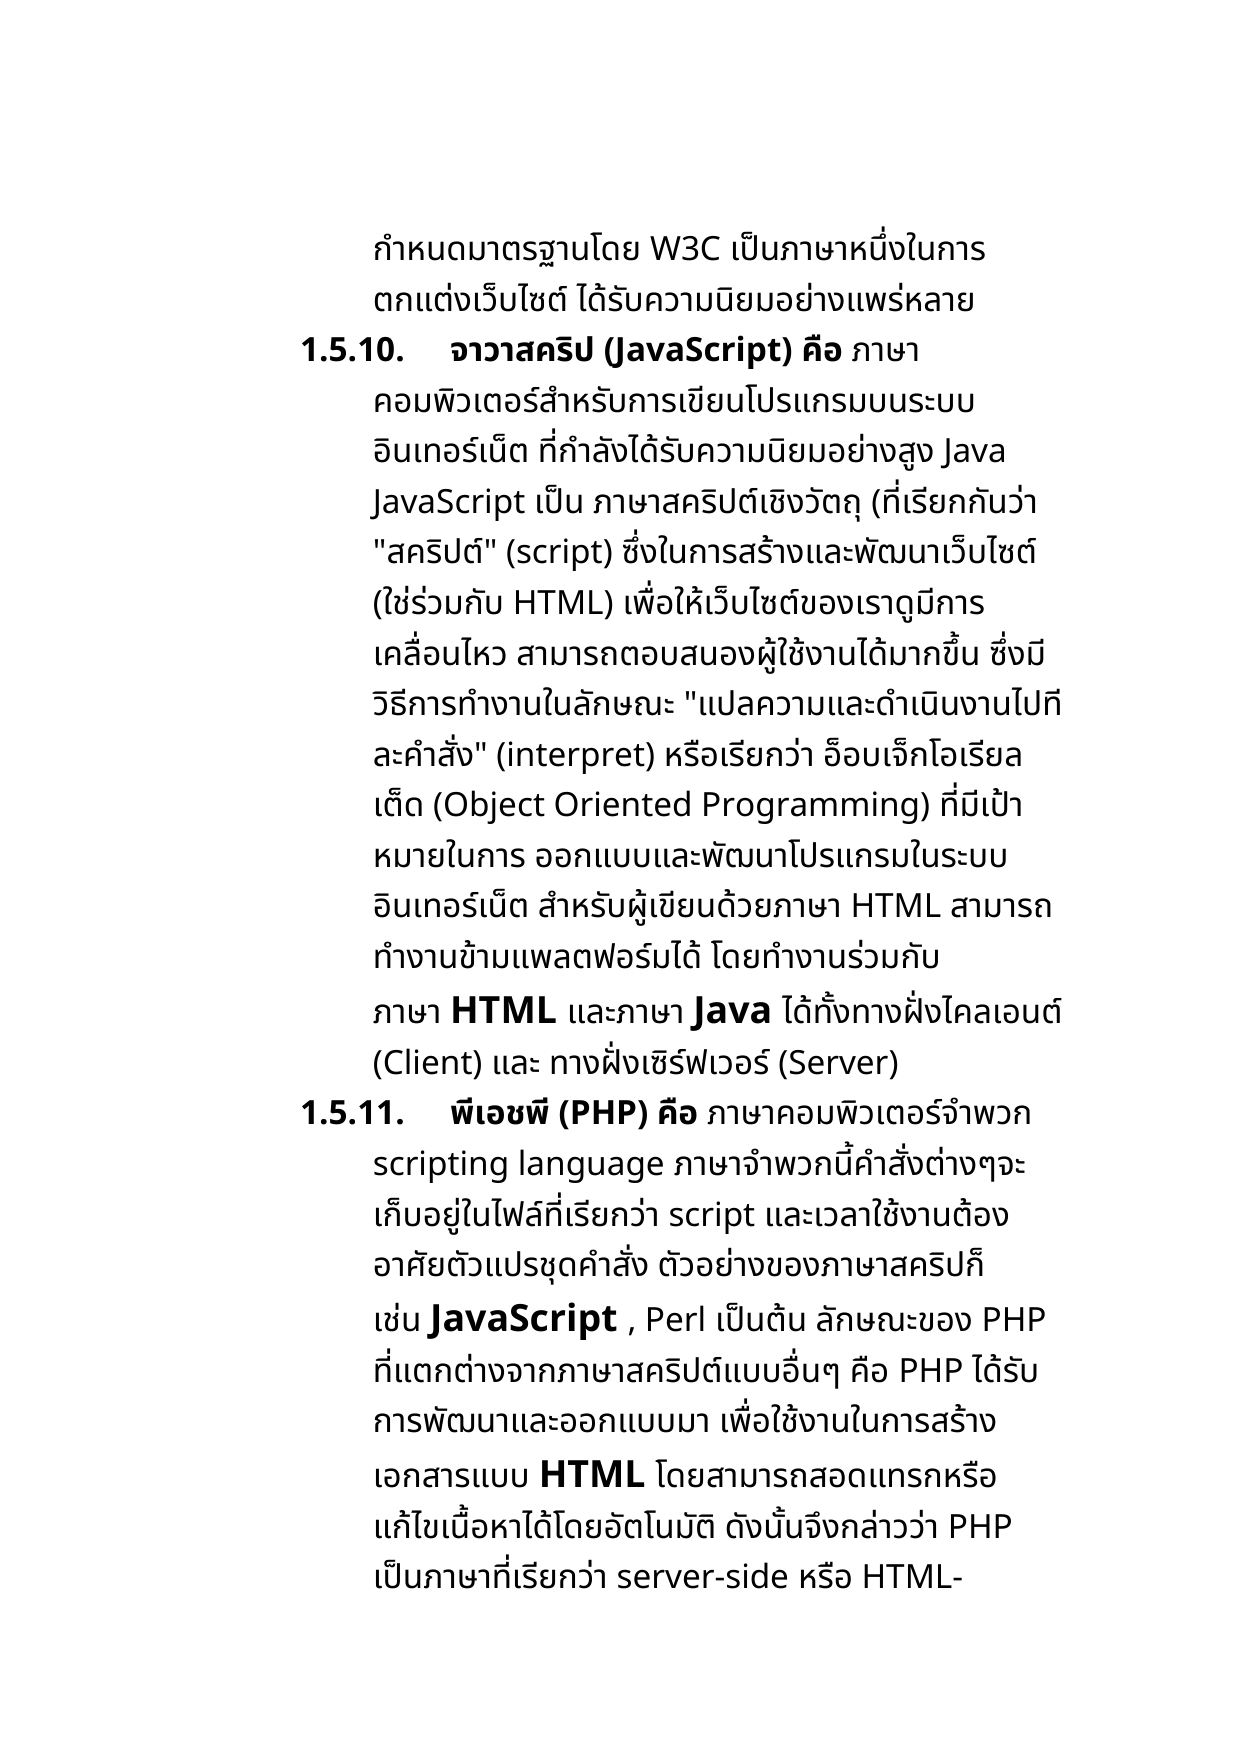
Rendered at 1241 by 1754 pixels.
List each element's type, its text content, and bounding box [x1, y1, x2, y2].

list จาวาสคริป (JavaScript) คือ ภาษาคอมพิวเตอร์สำหรับการเขียนโปรแกรมบนระบบอินเทอร์เน็ต ที่กำลังได้รับความนิยมอย่างสูง Java JavaScript เป็น ภาษาสคริปต์เชิงวัตถุ (ที่เรียกกันว่า "สคริปต์" (script) ซึ่งในการสร้างและพัฒนาเว็บไซต์ (ใช่ร่วมกับ HTML) เพื่อให้เว็บไซต์ของเราดูมีการเคลื่อนไหว สามารถตอบสนองผู้ใช้งานได้มากขึ้น ซึ่งมีวิธีการทำงานในลักษณะ "แปลความและดำเนินงานไปทีละคำสั่ง" (interpret) หรือเรียกว่า อ็อบเจ็กโอเรียลเต็ด (Object Oriented Programming) ที่มีเป้าหมายในการ ออกแบบและพัฒนาโปรแกรมในระบบอินเทอร์เน็ต สำหรับผู้เขียนด้วยภาษา HTML สามารถทำงานข้ามแพลตฟอร์มได้ โดยทำงานร่วมกับ ภาษา HTML และภาษา Java ได้ทั้งทางฝั่งไคลเอนต์ (Client) และ ทางฝั่งเซิร์ฟเวอร์ (Server) [300, 326, 1063, 1089]
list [300, 225, 1063, 326]
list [300, 1089, 1063, 1604]
